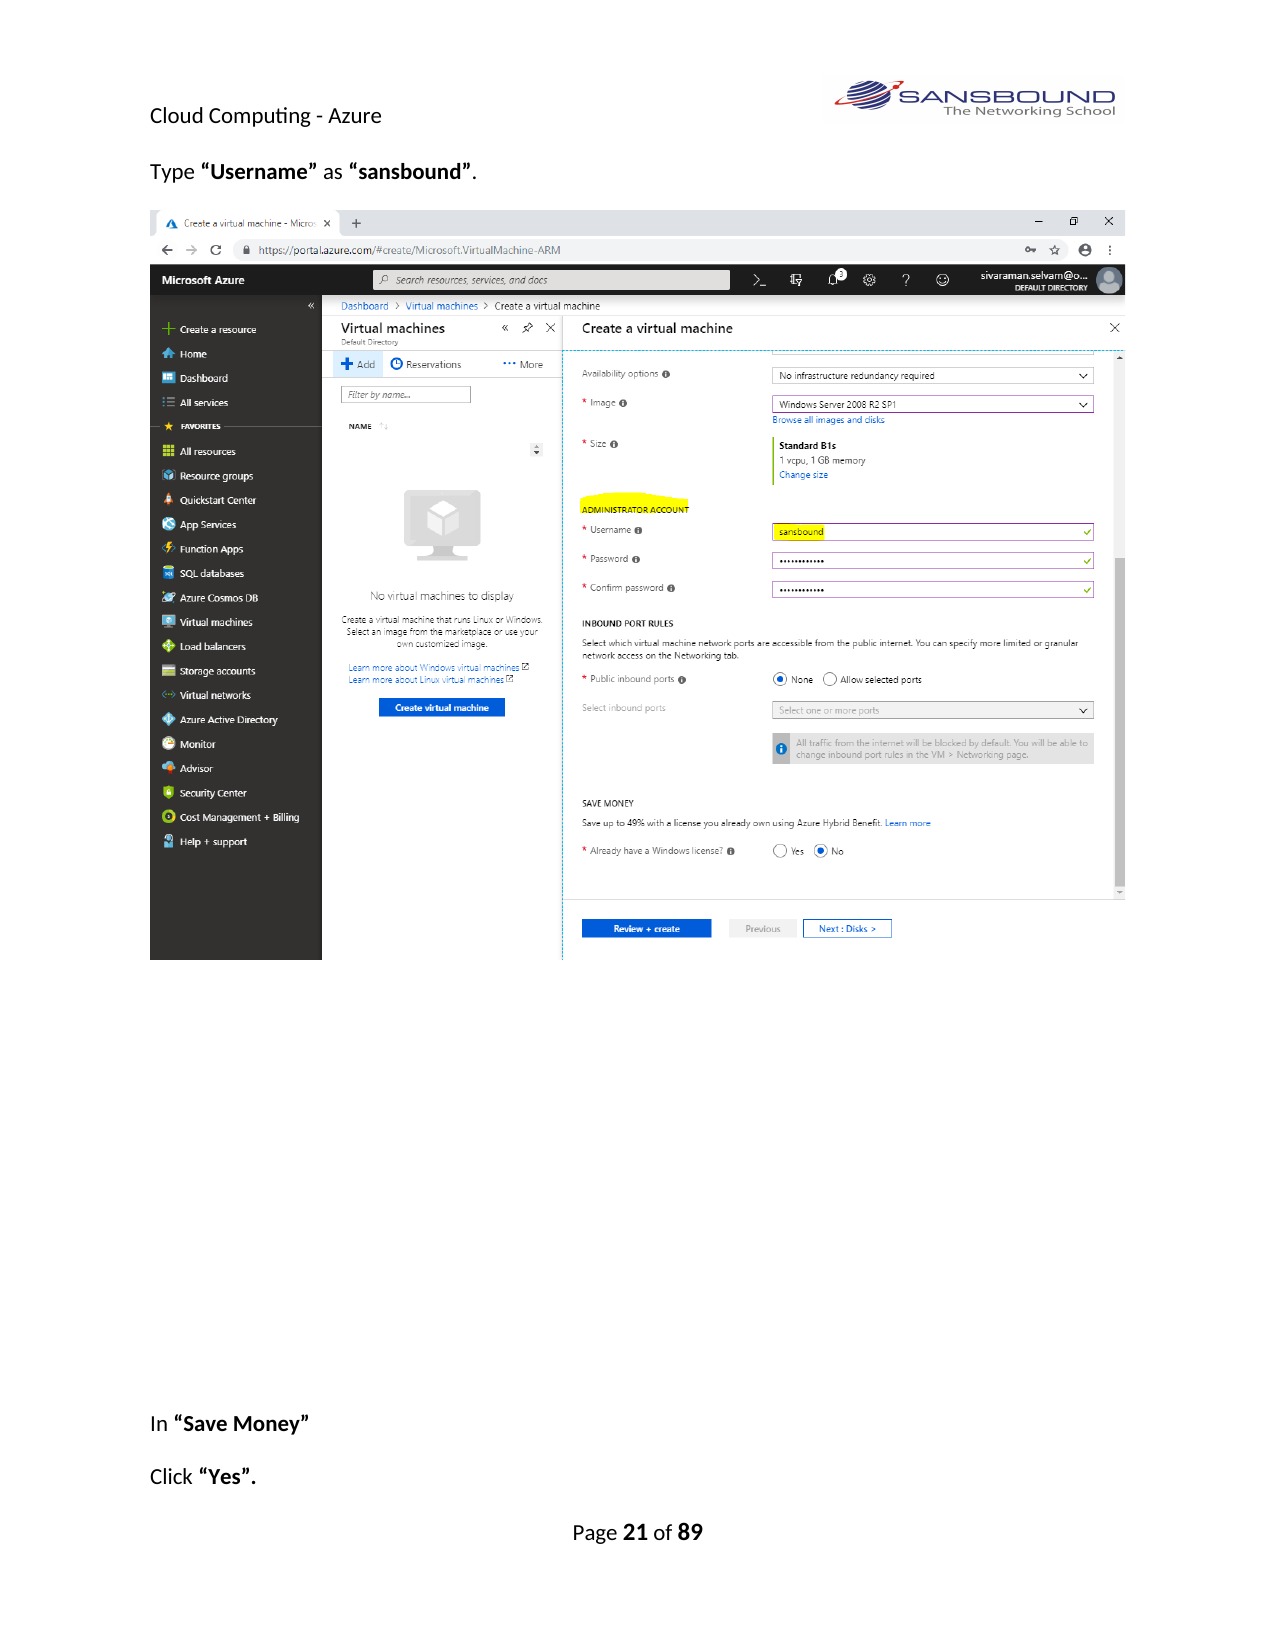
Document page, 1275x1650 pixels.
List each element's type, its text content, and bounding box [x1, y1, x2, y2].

picture [823, 75, 1125, 124]
text Click “Yes”. [150, 1462, 1125, 1490]
text Type “Username” as “sansbound”. [150, 157, 1125, 185]
text In “Save Money” [150, 1409, 1125, 1437]
picture [150, 210, 1125, 960]
